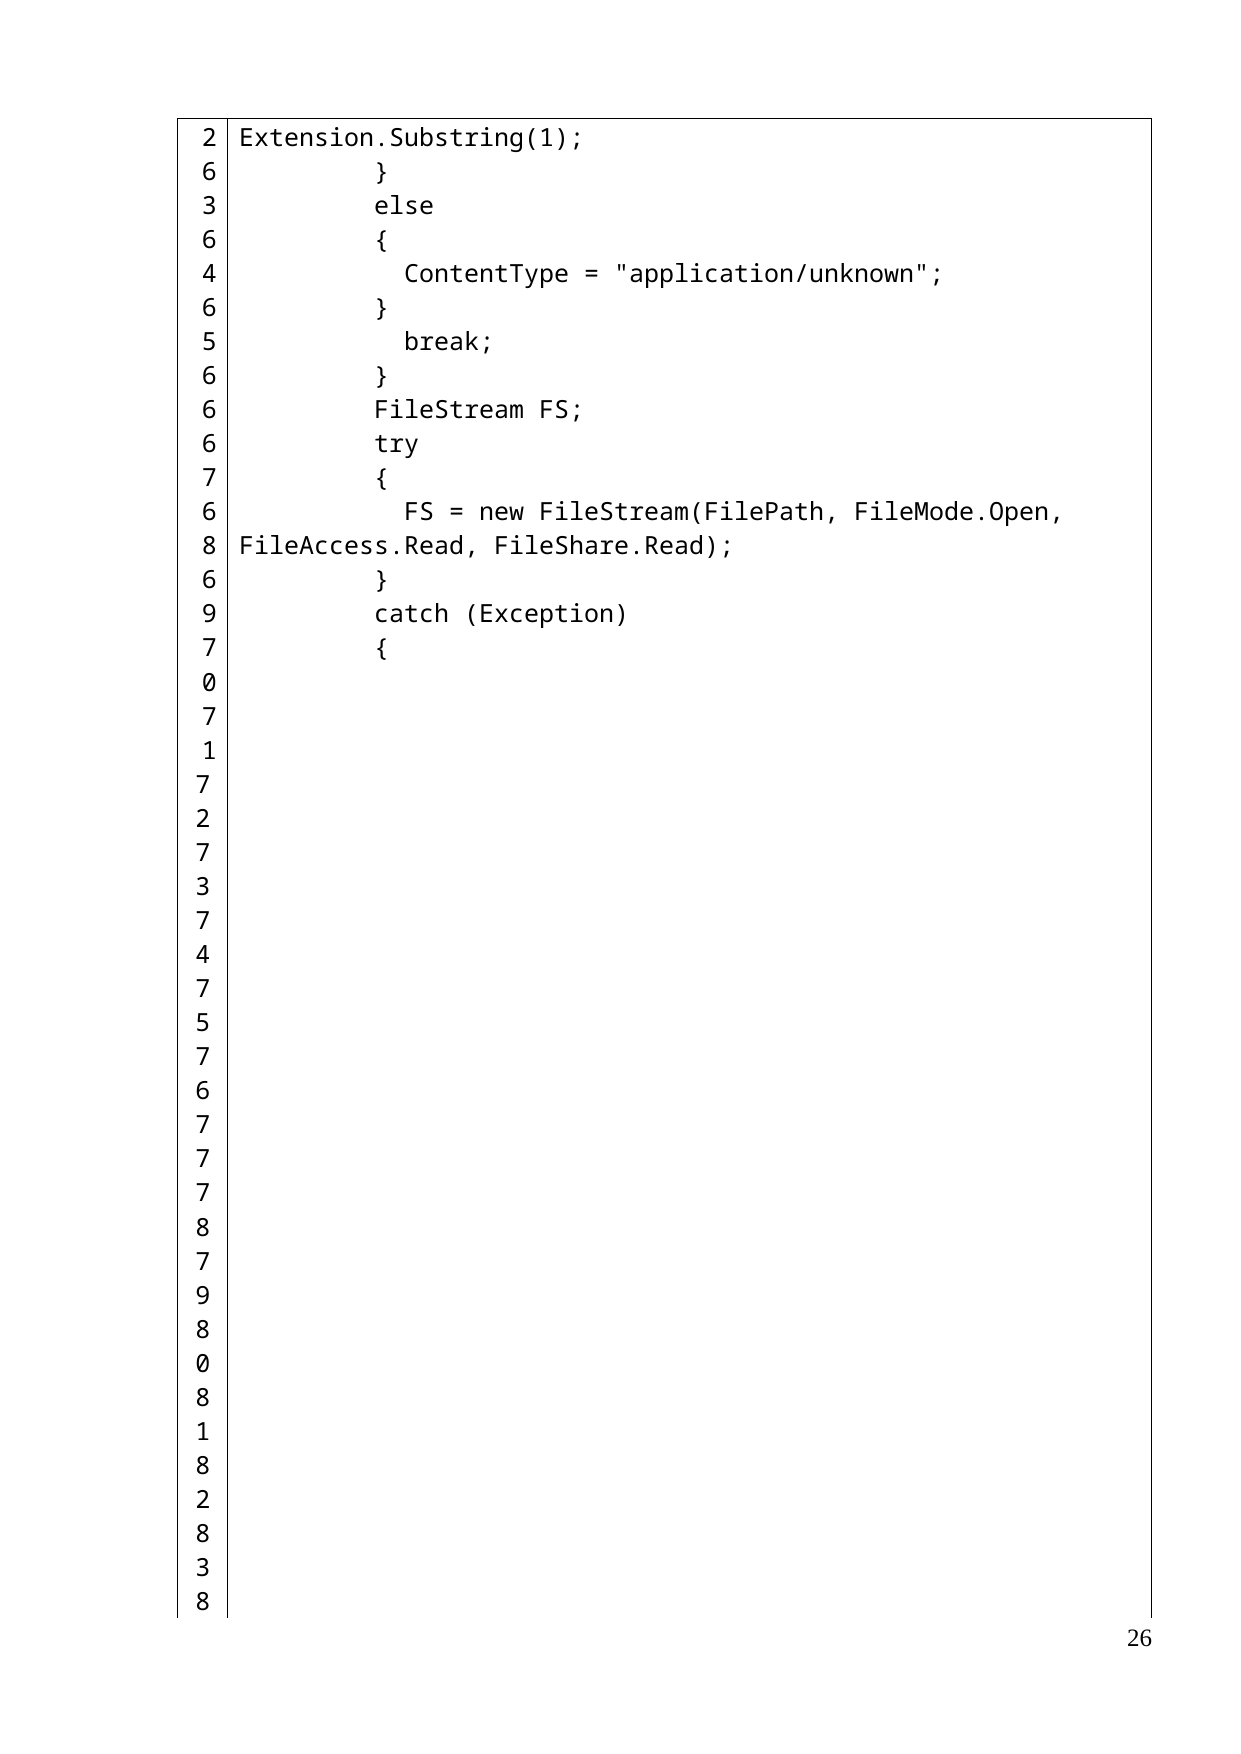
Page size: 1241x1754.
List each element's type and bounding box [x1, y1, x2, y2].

table_header [228, 119, 1151, 1618]
table_header [178, 119, 227, 1618]
